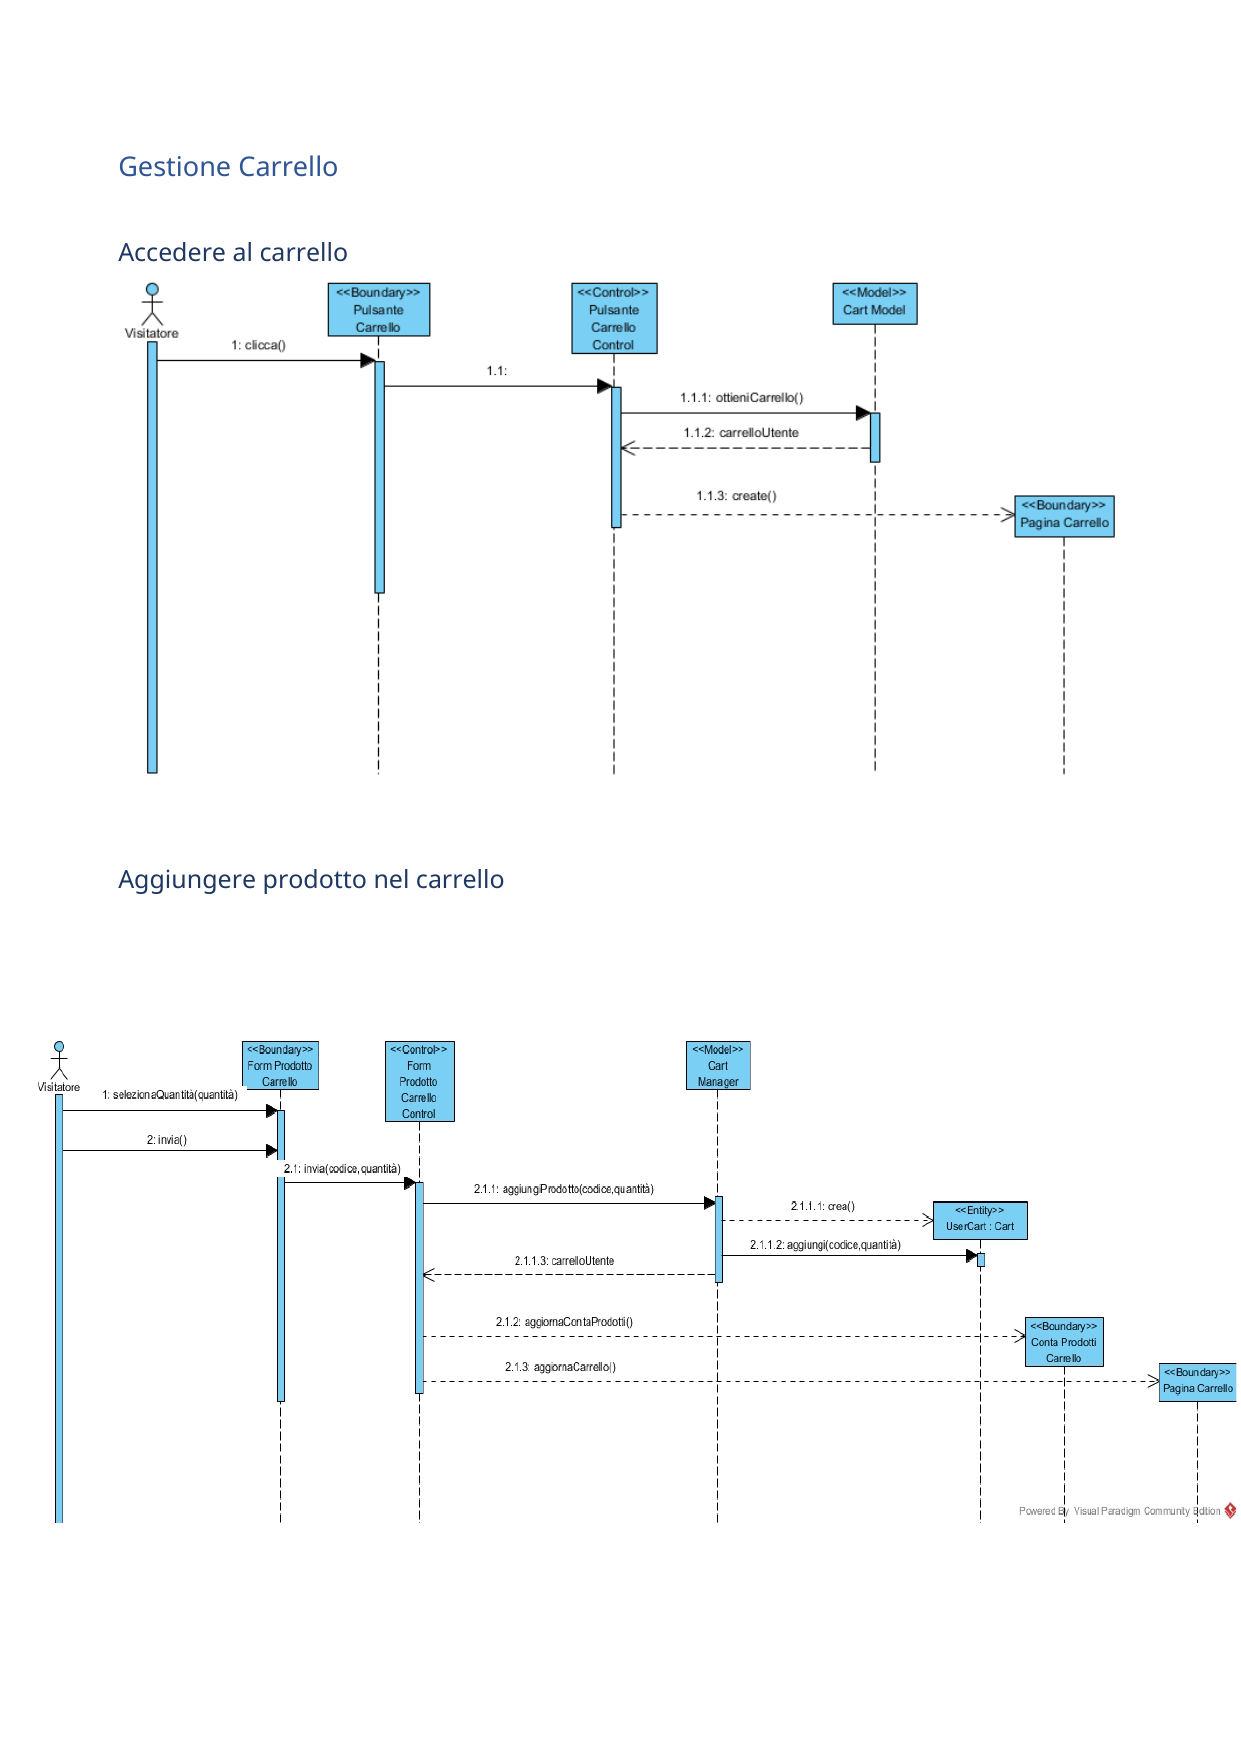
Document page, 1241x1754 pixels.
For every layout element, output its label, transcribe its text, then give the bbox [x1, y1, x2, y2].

subtitle Gestione Carrello [118, 148, 1122, 184]
subtitle Aggiungere prodotto nel carrello [118, 862, 1122, 896]
subtitle Accedere al carrello [118, 234, 1122, 268]
picture [27, 1039, 1236, 1523]
picture [118, 271, 1123, 797]
